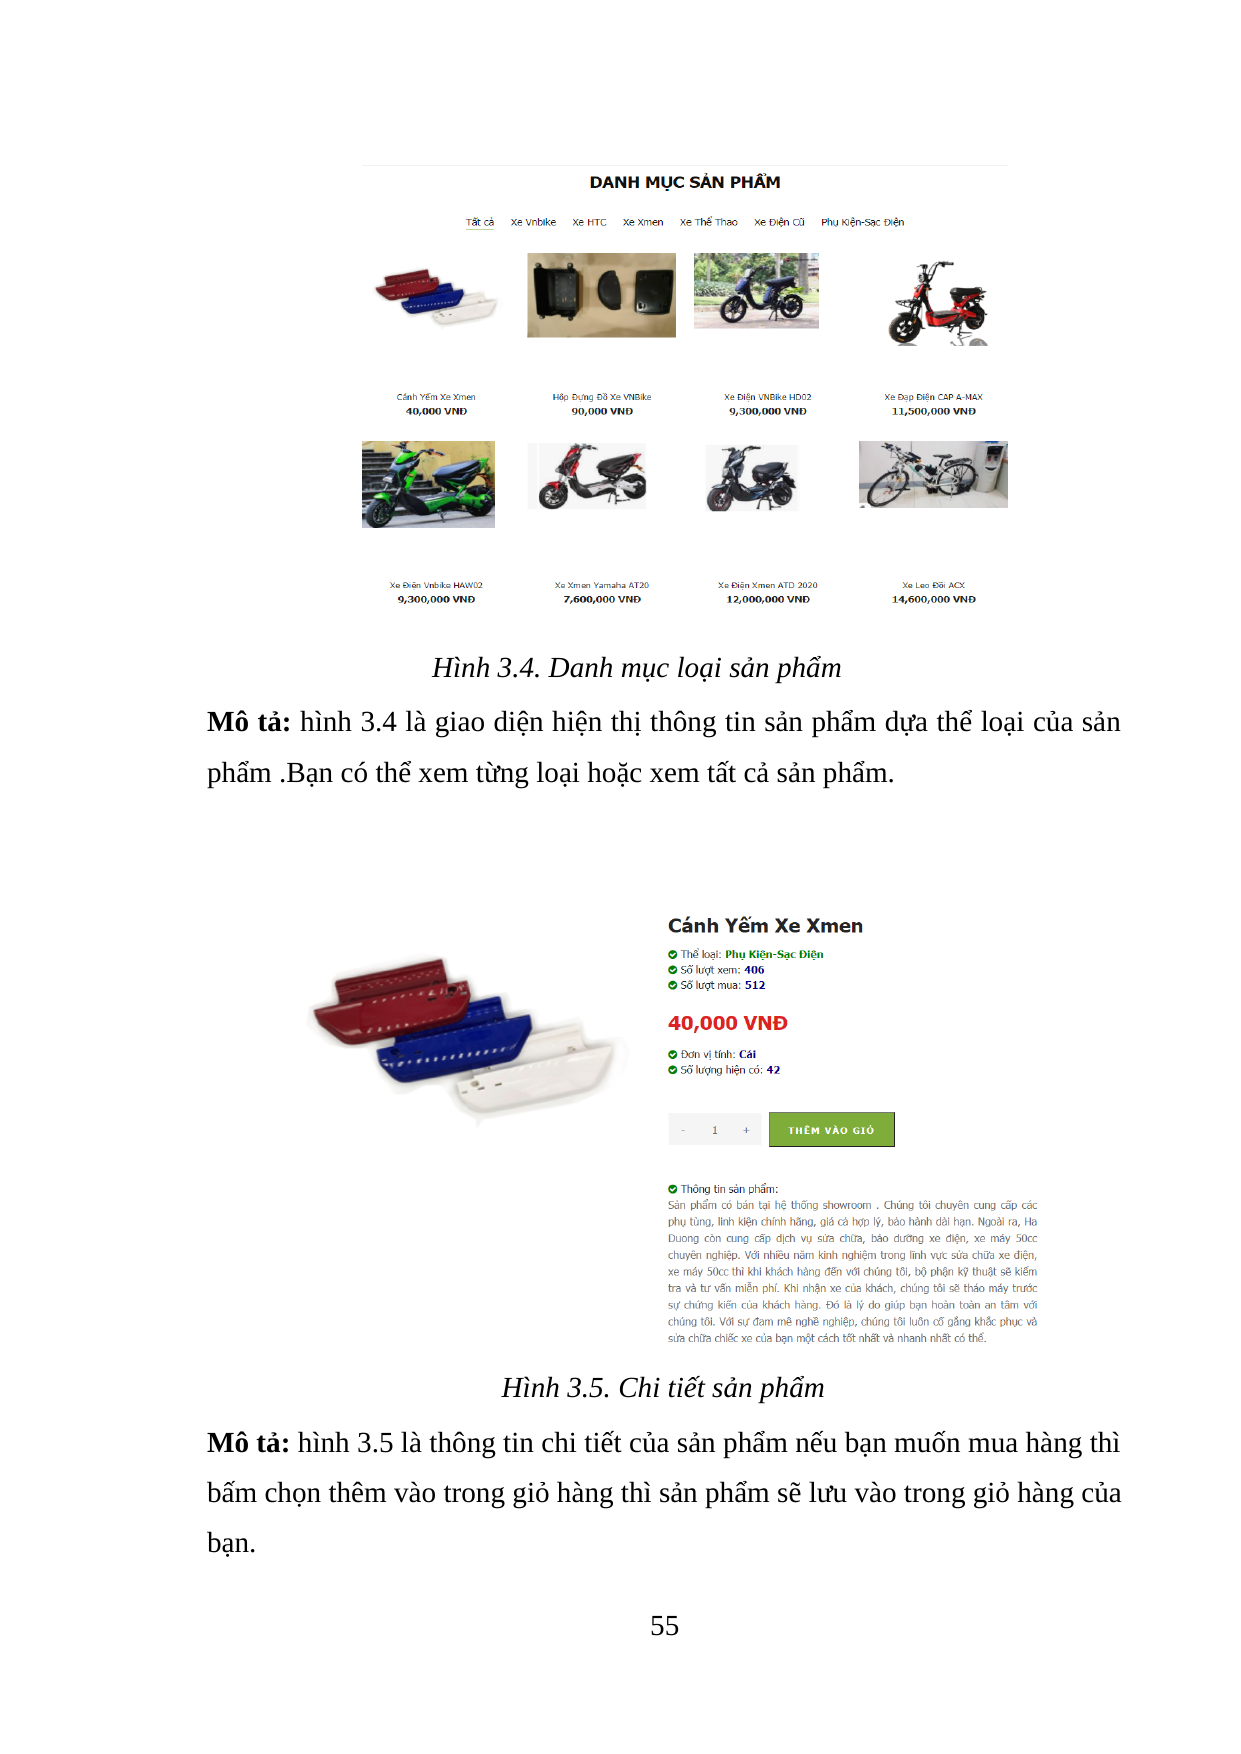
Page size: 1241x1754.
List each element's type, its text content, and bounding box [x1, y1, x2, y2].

text Hình 3.4. Danh mục loại sản phẩm [357, 650, 1122, 683]
picture [206, 863, 1123, 1350]
text Hình 3.5. Chi tiết sản phẩm [207, 1371, 1122, 1404]
text Mô tả: hình 3.4 là giao diện hiện thị thông tin sản phẩm dựa thể loại của sản phẩm .Bạn có thể xem từng loại hoặc xem tất cả sản phẩm. [207, 704, 1122, 788]
picture [206, 147, 1170, 629]
text Mô tả: hình 3.5 là thông tin chi tiết của sản phẩm nếu bạn muốn mua hàng thì bấm chọn thêm vào trong giỏ hàng thì sản phẩm sẽ lưu vào trong giỏ hàng của bạn. [207, 1425, 1122, 1559]
